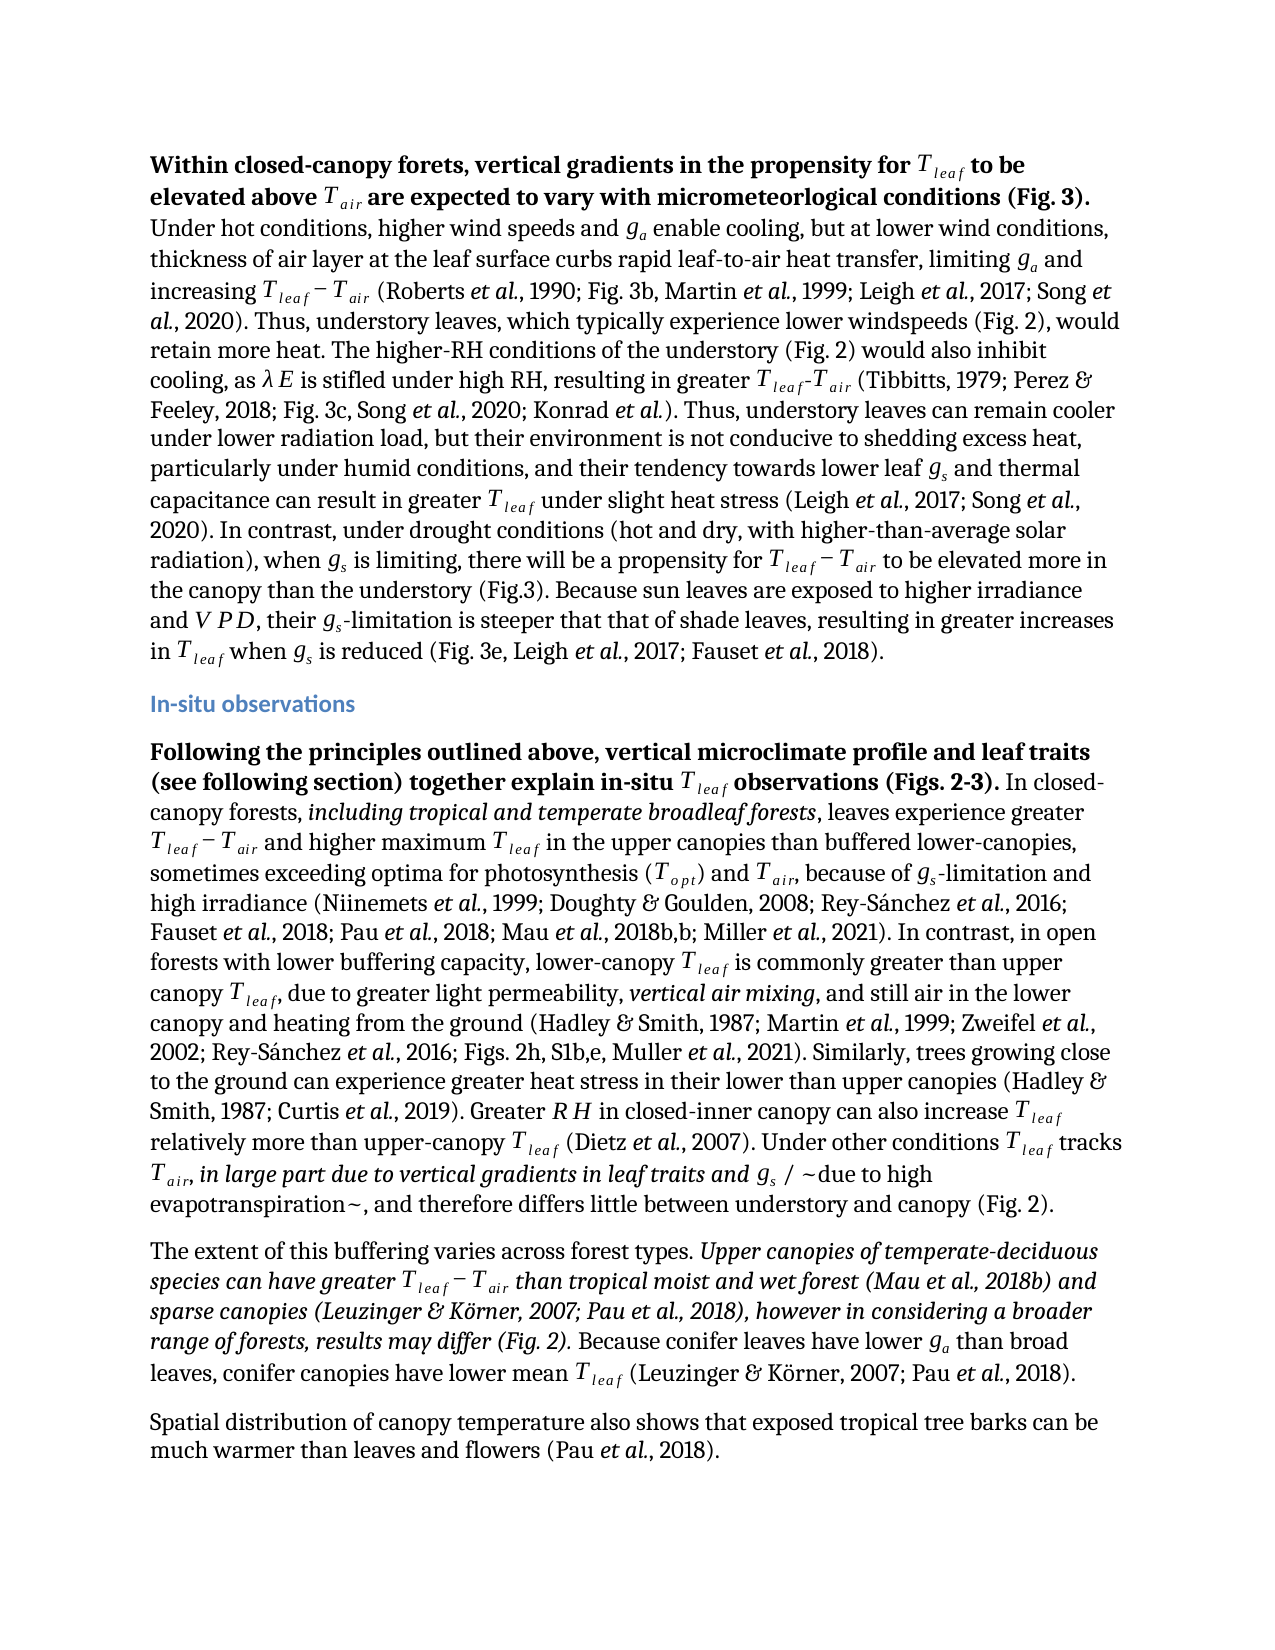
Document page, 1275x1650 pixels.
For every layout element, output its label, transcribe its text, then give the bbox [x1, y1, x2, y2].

text Within closed-canopy forets, vertical gradients in the propensity for to be elevated above are expected to vary with micrometeorlogical conditions (Fig. 3). Under hot conditions, higher wind speeds and enable cooling, but at lower wind conditions, thickness of air layer at the leaf surface curbs rapid leaf-to-air heat transfer, limiting and increasing (Roberts et al., 1990; Fig. 3b, Martin et al., 1999; Leigh et al., 2017; Song et al., 2020). Thus, understory leaves, which typically experience lower windspeeds (Fig. 2), would retain more heat. The higher-RH conditions of the understory (Fig. 2) would also inhibit cooling, as is stifled under high RH, resulting in greater - (Tibbitts, 1979; Perez & Feeley, 2018; Fig. 3c, Song et al., 2020; Konrad et al.). Thus, understory leaves can remain cooler under lower radiation load, but their environment is not conducive to shedding excess heat, particularly under humid conditions, and their tendency towards lower leaf and thermal capacitance can result in greater under slight heat stress (Leigh et al., 2017; Song et al., 2020). In contrast, under drought conditions (hot and dry, with higher-than-average solar radiation), when is limiting, there will be a propensity for to be elevated more in the canopy than the understory (Fig.3). Because sun leaves are exposed to higher irradiance and , their -limitation is steeper that that of shade leaves, resulting in greater increases in when is reduced (Fig. 3e, Leigh et al., 2017; Fauset et al., 2018). [150, 150, 1125, 667]
subtitle In-situ observations [150, 688, 1125, 719]
text Following the principles outlined above, vertical microclimate profile and leaf traits (see following section) together explain in-situ observations (Figs. 2-3). In closed-canopy forests, including tropical and temperate broadleaf forests, leaves experience greater and higher maximum in the upper canopies than buffered lower-canopies, sometimes exceeding optima for photosynthesis () and , because of -limitation and high irradiance (Niinemets et al., 1999; Doughty & Goulden, 2008; Rey-Sánchez et al., 2016; Fauset et al., 2018; Pau et al., 2018; Mau et al., 2018b,b; Miller et al., 2021). In contrast, in open forests with lower buffering capacity, lower-canopy is commonly greater than upper canopy , due to greater light permeability, vertical air mixing, and still air in the lower canopy and heating from the ground (Hadley & Smith, 1987; Martin et al., 1999; Zweifel et al., 2002; Rey-Sánchez et al., 2016; Figs. 2h, S1b,e, Muller et al., 2021). Similarly, trees growing close to the ground can experience greater heat stress in their lower than upper canopies (Hadley & Smith, 1987; Curtis et al., 2019). Greater in closed-inner canopy can also increase relatively more than upper-canopy (Dietz et al., 2007). Under other conditions tracks , in large part due to vertical gradients in leaf traits and / ~due to high evapotranspiration~, and therefore differs little between understory and canopy (Fig. 2). [150, 737, 1125, 1218]
text The extent of this buffering varies across forest types. Upper canopies of temperate-deciduous species can have greater than tropical moist and wet forest (Mau et al., 2018b) and sparse canopies (Leuzinger & Körner, 2007; Pau et al., 2018), however in considering a broader range of forests, results may differ (Fig. 2). Because conifer leaves have lower than broad leaves, conifer canopies have lower mean (Leuzinger & Körner, 2007; Pau et al., 2018). [150, 1237, 1125, 1389]
text Spatial distribution of canopy temperature also shows that exposed tropical tree barks can be much warmer than leaves and flowers (Pau et al., 2018). [150, 1407, 1125, 1465]
